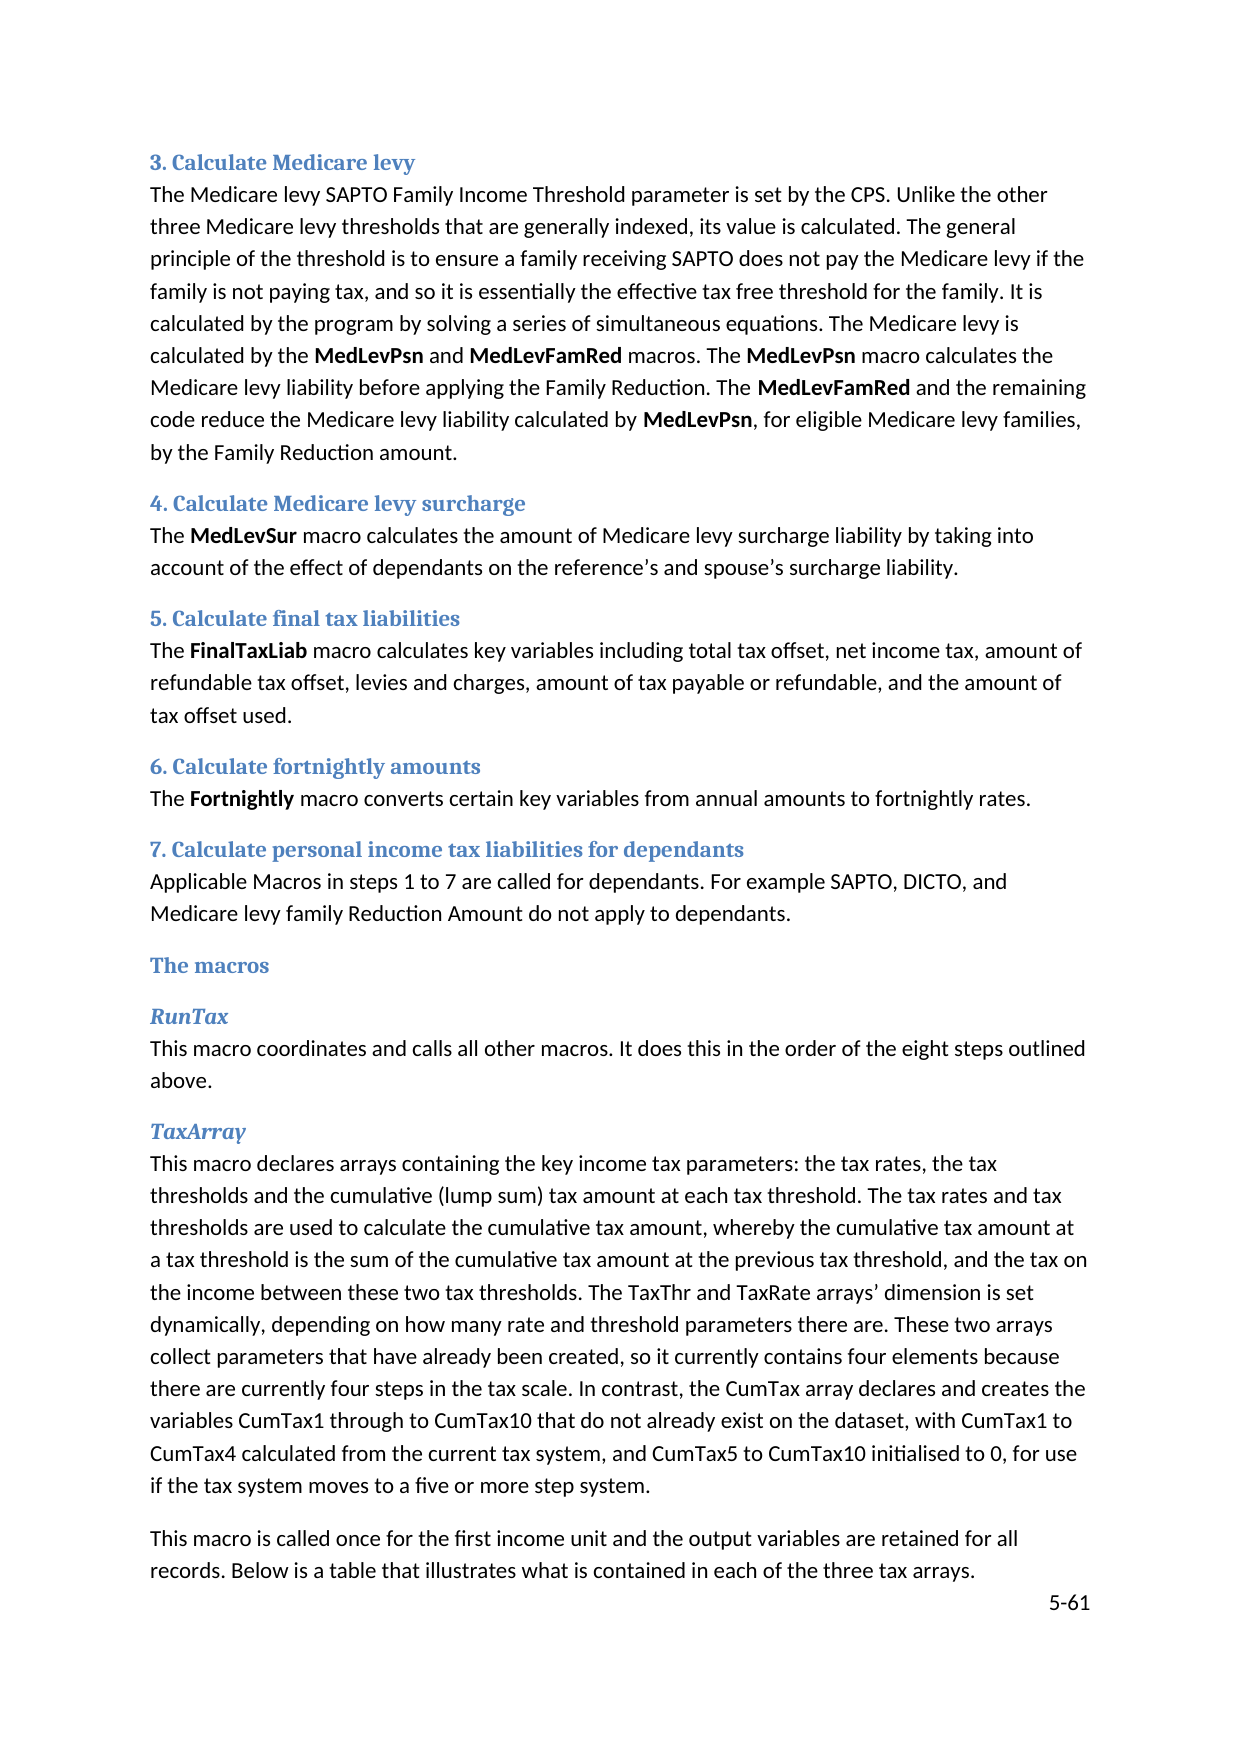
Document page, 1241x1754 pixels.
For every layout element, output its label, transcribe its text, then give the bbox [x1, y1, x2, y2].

text This macro coordinates and calls all other macros. It does this in the order of the eight steps outlined above. [150, 1034, 1090, 1094]
text This macro declares arrays containing the key income tax parameters: the tax rates, the tax thresholds and the cumulative (lump sum) tax amount at each tax threshold. The tax rates and tax thresholds are used to calculate the cumulative tax amount, whereby the cumulative tax amount at a tax threshold is the sum of the cumulative tax amount at the previous tax threshold, and the tax on the income between these two tax thresholds. The TaxThr and TaxRate arrays’ dimension is set dynamically, depending on how many rate and threshold parameters there are. These two arrays collect parameters that have already been created, so it currently contains four elements because there are currently four steps in the tax scale. In contrast, the CumTax array declares and creates the variables CumTax1 through to CumTax10 that do not already exist on the dataset, with CumTax1 to CumTax4 calculated from the current tax system, and CumTax5 to CumTax10 initialised to 0, for use if the tax system moves to a five or more step system. [150, 1149, 1090, 1499]
list Applicable Macros in steps 1 to 7 are called for dependants. For example SAPTO, DICTO, and Medicare levy family Reduction Amount do not apply to dependants. [150, 867, 1090, 927]
subtitle TaxArray [150, 1119, 1090, 1145]
subtitle 3. Calculate Medicare levy [150, 150, 1090, 176]
subtitle 5. Calculate final tax liabilities [150, 606, 1090, 632]
subtitle 4. Calculate Medicare levy surcharge [150, 491, 1090, 517]
list The FinalTaxLiab macro calculates key variables including total tax offset, net income tax, amount of refundable tax offset, levies and charges, amount of tax payable or refundable, and the amount of tax offset used. [150, 636, 1090, 729]
subtitle The macros [150, 952, 1090, 979]
text This macro is called once for the first income unit and the output variables are retained for all records. Below is a table that illustrates what is contained in each of the three tax arrays. [150, 1524, 1090, 1584]
list The Medicare levy SAPTO Family Income Threshold parameter is set by the CPS. Unlike the other three Medicare levy thresholds that are generally indexed, its value is calculated. The general principle of the threshold is to ensure a family receiving SAPTO does not pay the Medicare levy if the family is not paying tax, and so it is essentially the effective tax free threshold for the family. It is calculated by the program by solving a series of simultaneous equations. The Medicare levy is calculated by the MedLevPsn and MedLevFamRed macros. The MedLevPsn macro calculates the Medicare levy liability before applying the Family Reduction. The MedLevFamRed and the remaining code reduce the Medicare levy liability calculated by MedLevPsn, for eligible Medicare levy families, by the Family Reduction amount. [150, 180, 1090, 466]
subtitle 6. Calculate fortnightly amounts [150, 754, 1090, 780]
subtitle RunTax [150, 1003, 1090, 1030]
subtitle 7. Calculate personal income tax liabilities for dependants [150, 837, 1090, 863]
list The MedLevSur macro calculates the amount of Medicare levy surcharge liability by taking into account of the effect of dependants on the reference’s and spouse’s surcharge liability. [150, 521, 1090, 581]
list The Fortnightly macro converts certain key variables from annual amounts to fortnightly rates. [150, 784, 1090, 812]
